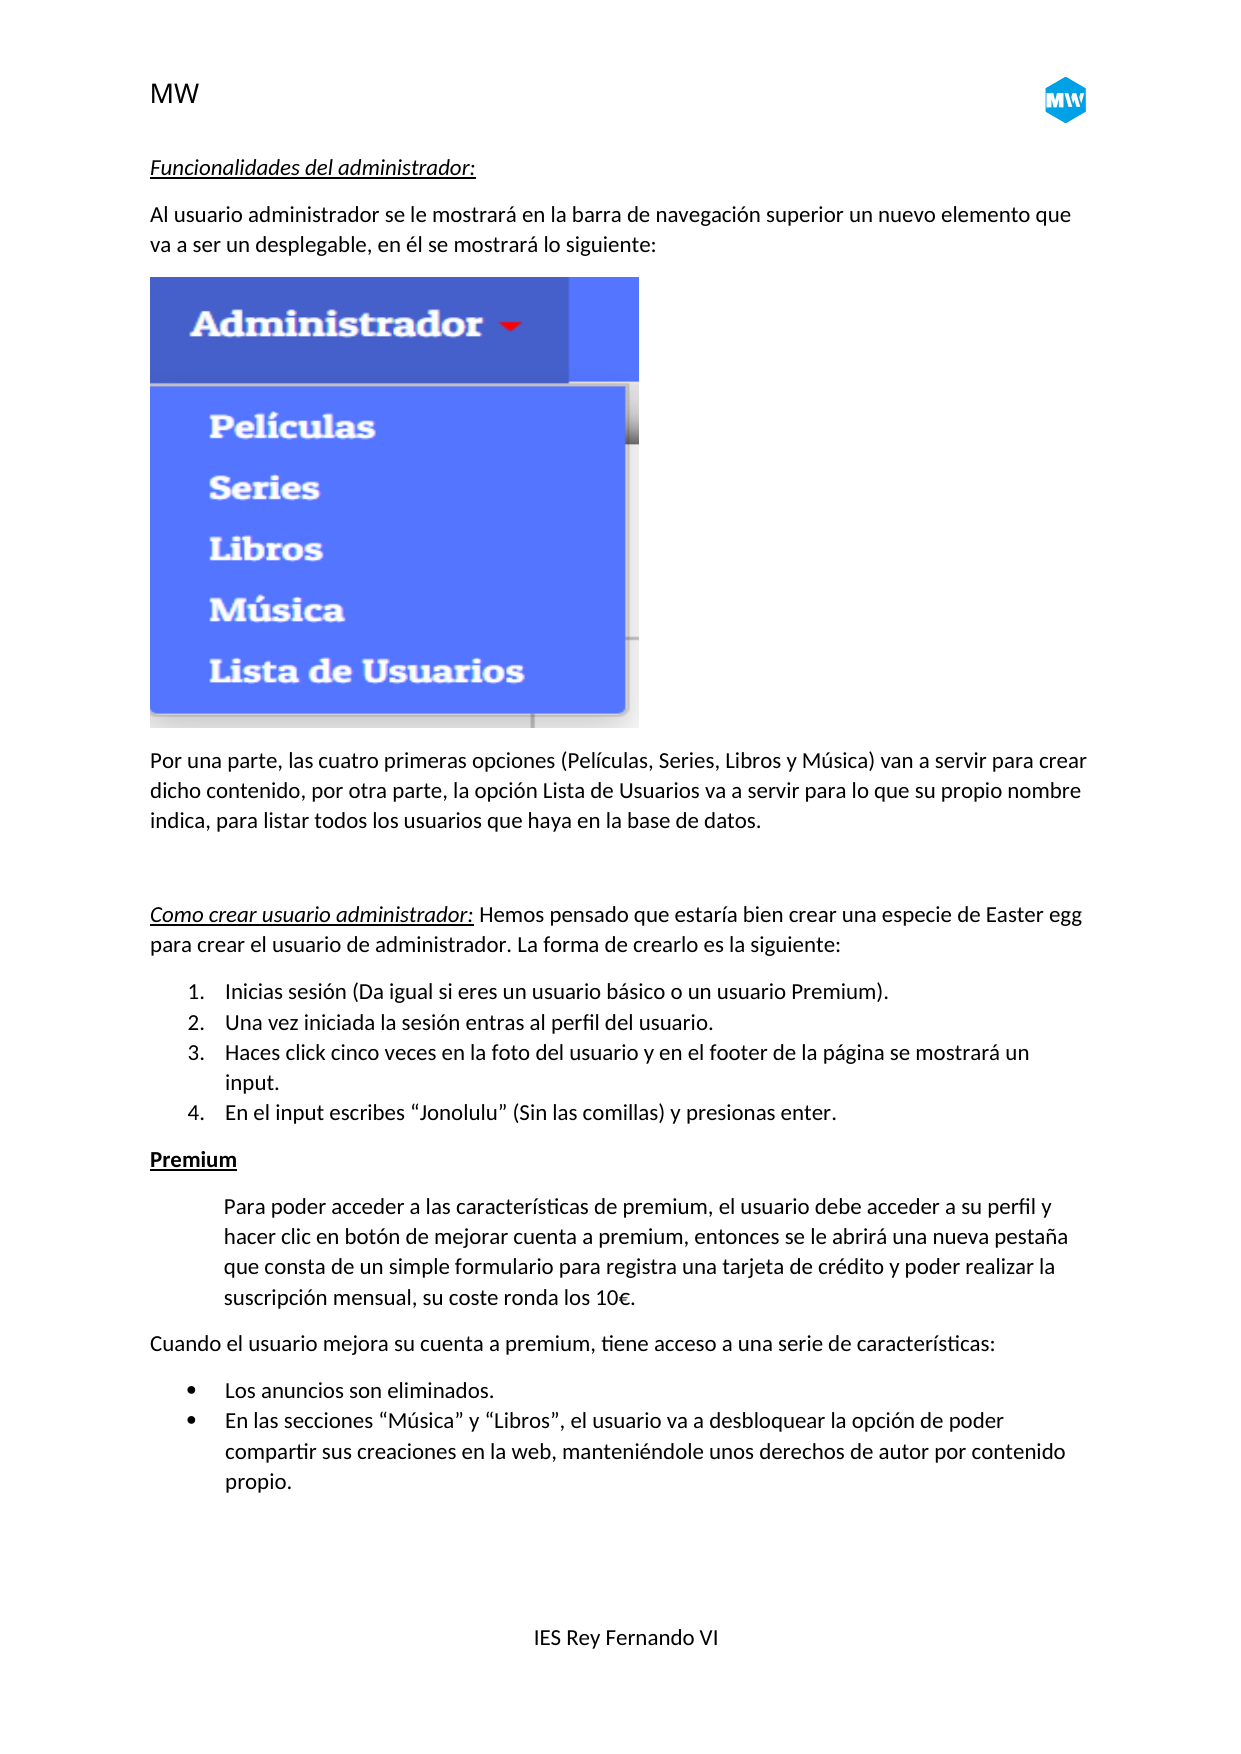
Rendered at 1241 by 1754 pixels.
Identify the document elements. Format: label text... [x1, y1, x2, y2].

list En el input escribes “Jonolulu” (Sin las comillas) y presionas enter. [187, 1098, 1090, 1126]
text Por una parte, las cuatro primeras opciones (Películas, Series, Libros y Música) van a servir para crear dicho contenido, por otra parte, la opción Lista de Usuarios va a servir para lo que su propio nombre indica, para listar todos los usuarios que haya en la base de datos. [150, 746, 1090, 834]
list Haces click cinco veces en la foto del usuario y en el footer de la página se mostrará un input. [187, 1038, 1090, 1096]
list Los anuncios son eliminados. [187, 1376, 1090, 1404]
text Para poder acceder a las características de premium, el usuario debe acceder a su perfil y hacer clic en botón de mejorar cuenta a premium, entonces se le abrirá una nueva pestaña que consta de un simple formulario para registra una tarjeta de crédito y poder realizar la suscripción mensual, su coste ronda los 10€. [224, 1192, 1090, 1311]
picture [1040, 75, 1091, 126]
text Premium [150, 1145, 1090, 1173]
text Como crear usuario administrador: Hemos pensado que estaría bien crear una especie de Easter egg para crear el usuario de administrador. La forma de crearlo es la siguiente: [150, 900, 1090, 958]
list Una vez iniciada la sesión entras al perfil del usuario. [187, 1008, 1090, 1036]
picture [150, 277, 639, 728]
text Cuando el usuario mejora su cuenta a premium, tiene acceso a una serie de características: [150, 1329, 1090, 1357]
list En las secciones “Música” y “Libros”, el usuario va a desbloquear la opción de poder compartir sus creaciones en la web, manteniéndole unos derechos de autor por contenido propio. [187, 1407, 1090, 1495]
text Funcionalidades del administrador: [150, 153, 1090, 181]
list Inicias sesión (Da igual si eres un usuario básico o un usuario Premium). [187, 977, 1090, 1005]
text Al usuario administrador se le mostrará en la barra de navegación superior un nuevo elemento que va a ser un desplegable, en él se mostrará lo siguiente: [150, 200, 1090, 258]
